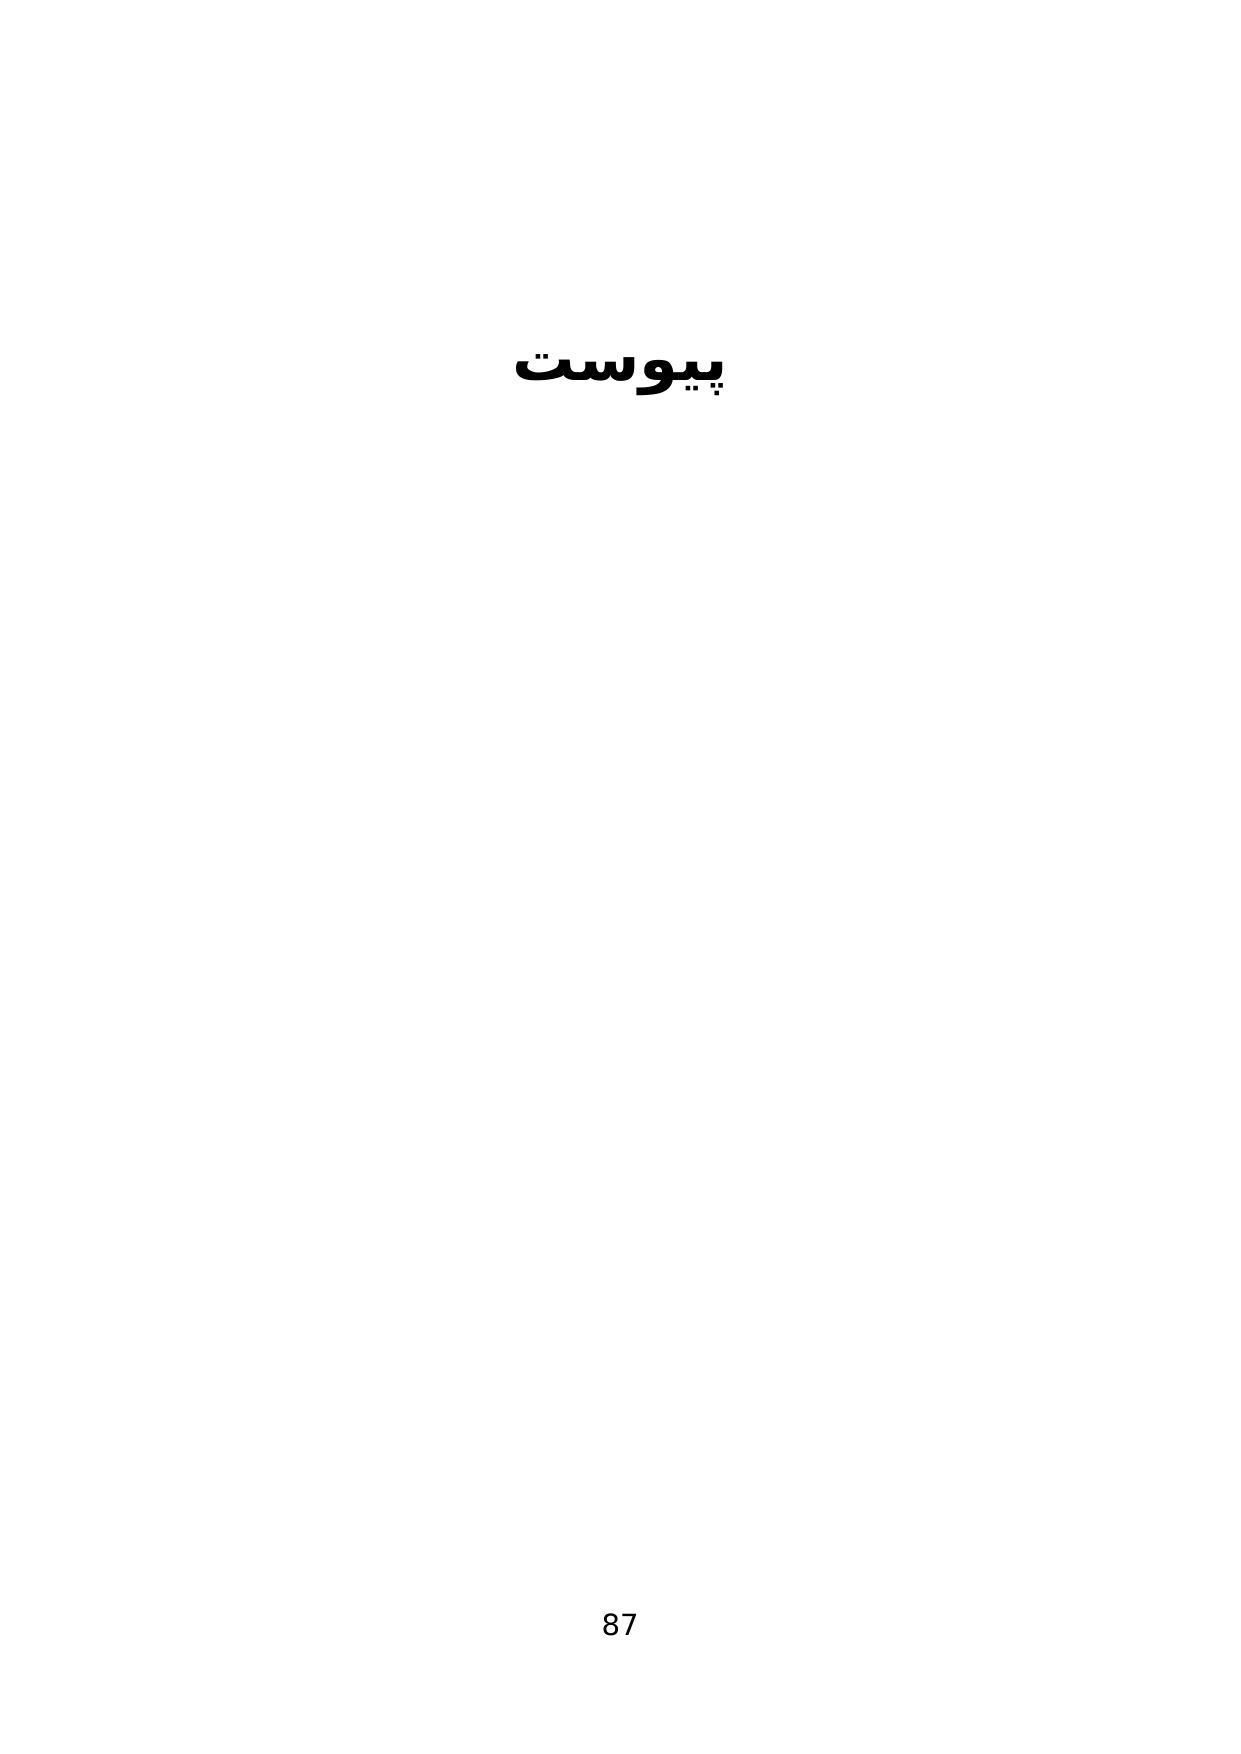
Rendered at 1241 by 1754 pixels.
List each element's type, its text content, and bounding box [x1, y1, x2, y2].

list پیوست‌ [150, 322, 1090, 395]
